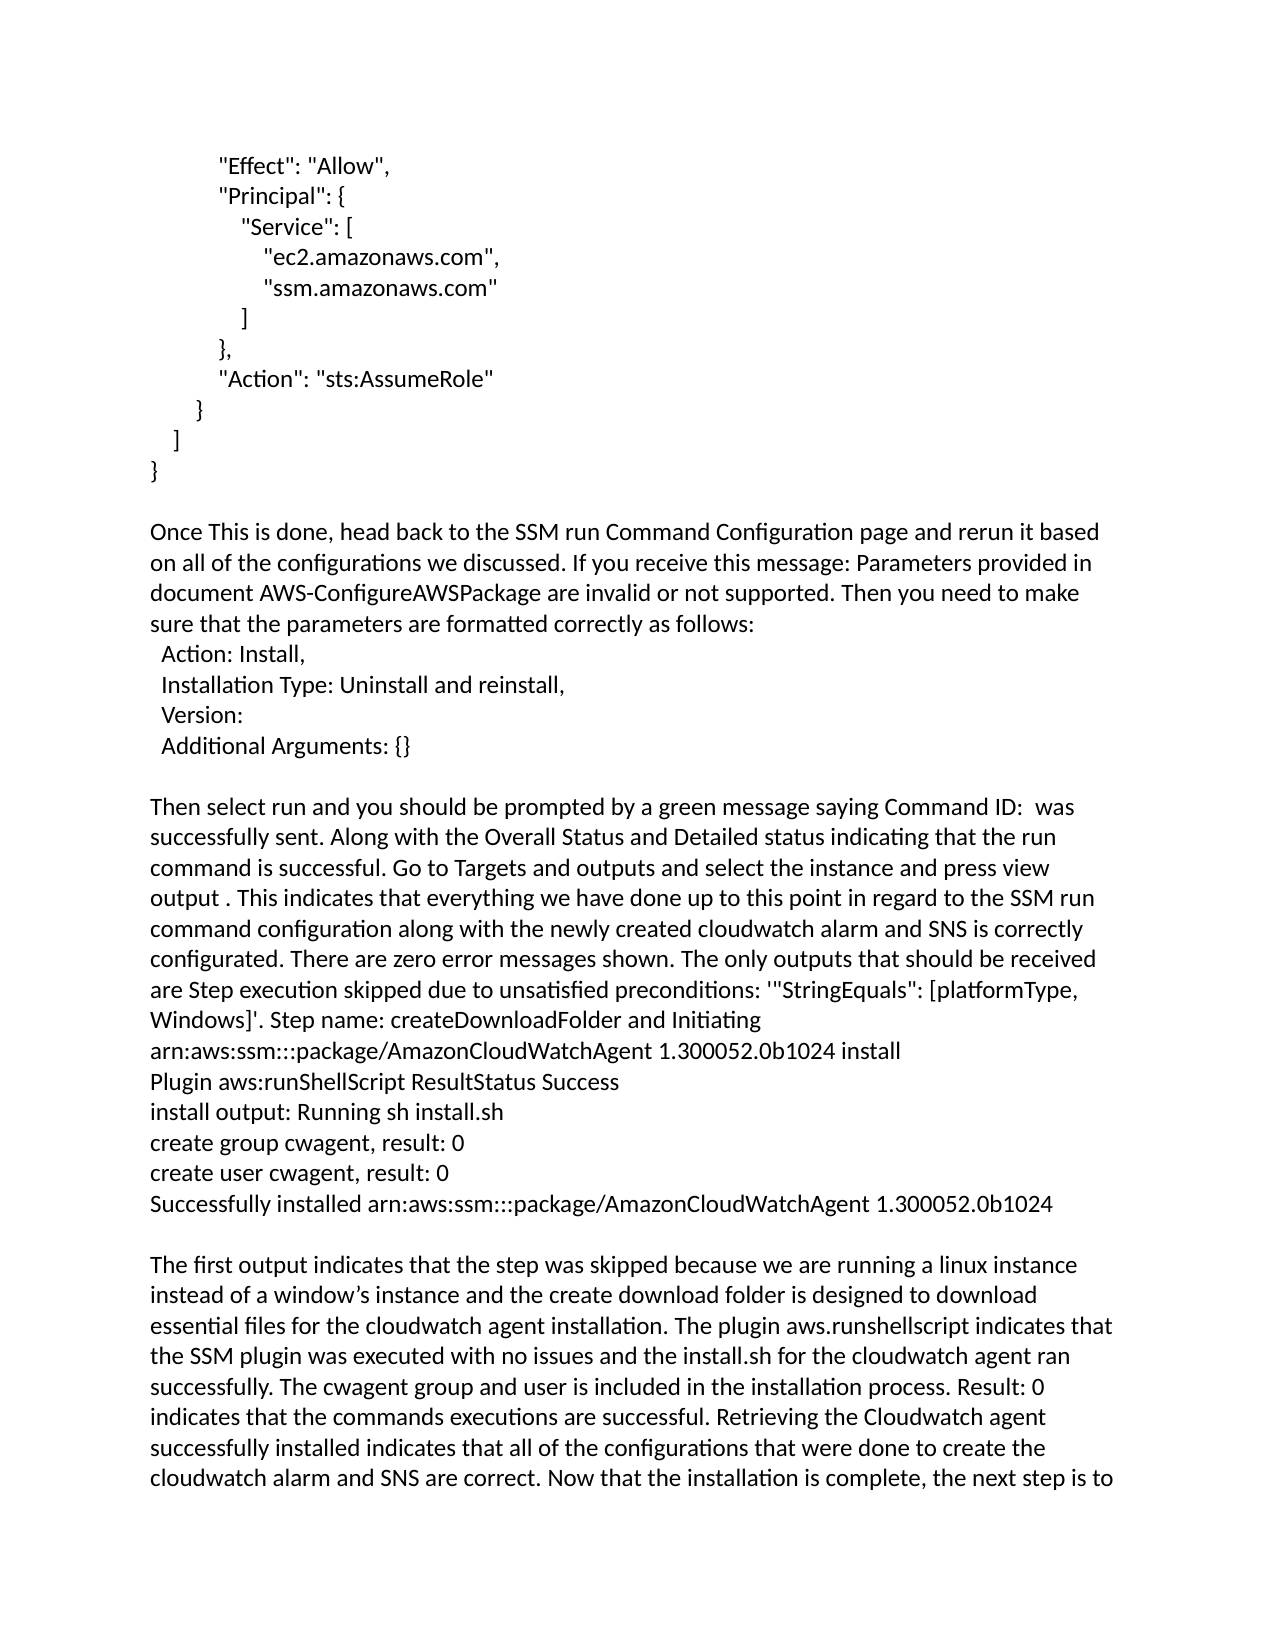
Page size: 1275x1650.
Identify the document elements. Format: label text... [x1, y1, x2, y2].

text Once This is done, head back to the SSM run Command Configuration page and rerun it based on all of the configurations we discussed. If you receive this message: Parameters provided in document AWS-ConfigureAWSPackage are invalid or not supported. Then you need to make sure that the parameters are formatted correctly as follows: [150, 516, 1125, 638]
text Installation Type: Uninstall and reinstall, [150, 669, 1125, 699]
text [150, 1249, 1125, 1493]
text Action: Install, [150, 638, 1125, 669]
text Successfully installed arn:aws:ssm:::package/AmazonCloudWatchAgent 1.300052.0b1024 [150, 1188, 1125, 1218]
text "Effect": "Allow", [150, 150, 1125, 181]
text ] [150, 425, 1125, 455]
text "ssm.amazonaws.com" [150, 272, 1125, 303]
text Version: [150, 699, 1125, 730]
text Additional Arguments: {} [150, 730, 1125, 760]
text install output: Running sh install.sh [150, 1096, 1125, 1127]
text }, [150, 333, 1125, 364]
text "Principal": { [150, 181, 1125, 211]
text Plugin aws:runShellScript ResultStatus Success [150, 1066, 1125, 1096]
text "Action": "sts:AssumeRole" [150, 364, 1125, 394]
text ] [150, 303, 1125, 333]
text create group cwagent, result: 0 [150, 1127, 1125, 1157]
text create user cwagent, result: 0 [150, 1157, 1125, 1188]
text "Service": [ [150, 211, 1125, 242]
text "ec2.amazonaws.com", [150, 242, 1125, 272]
text } [150, 394, 1125, 425]
text } [150, 455, 1125, 486]
text Then select run and you should be prompted by a green message saying Command ID: was successfully sent. Along with the Overall Status and Detailed status indicating that the run command is successful. Go to Targets and outputs and select the instance and press view output . This indicates that everything we have done up to this point in regard to the SSM run command configuration along with the newly created cloudwatch alarm and SNS is correctly configurated. There are zero error messages shown. The only outputs that should be received are Step execution skipped due to unsatisfied preconditions: '"StringEquals": [platformType, Windows]'. Step name: createDownloadFolder and Initiating arn:aws:ssm:::package/AmazonCloudWatchAgent 1.300052.0b1024 install [150, 791, 1125, 1066]
